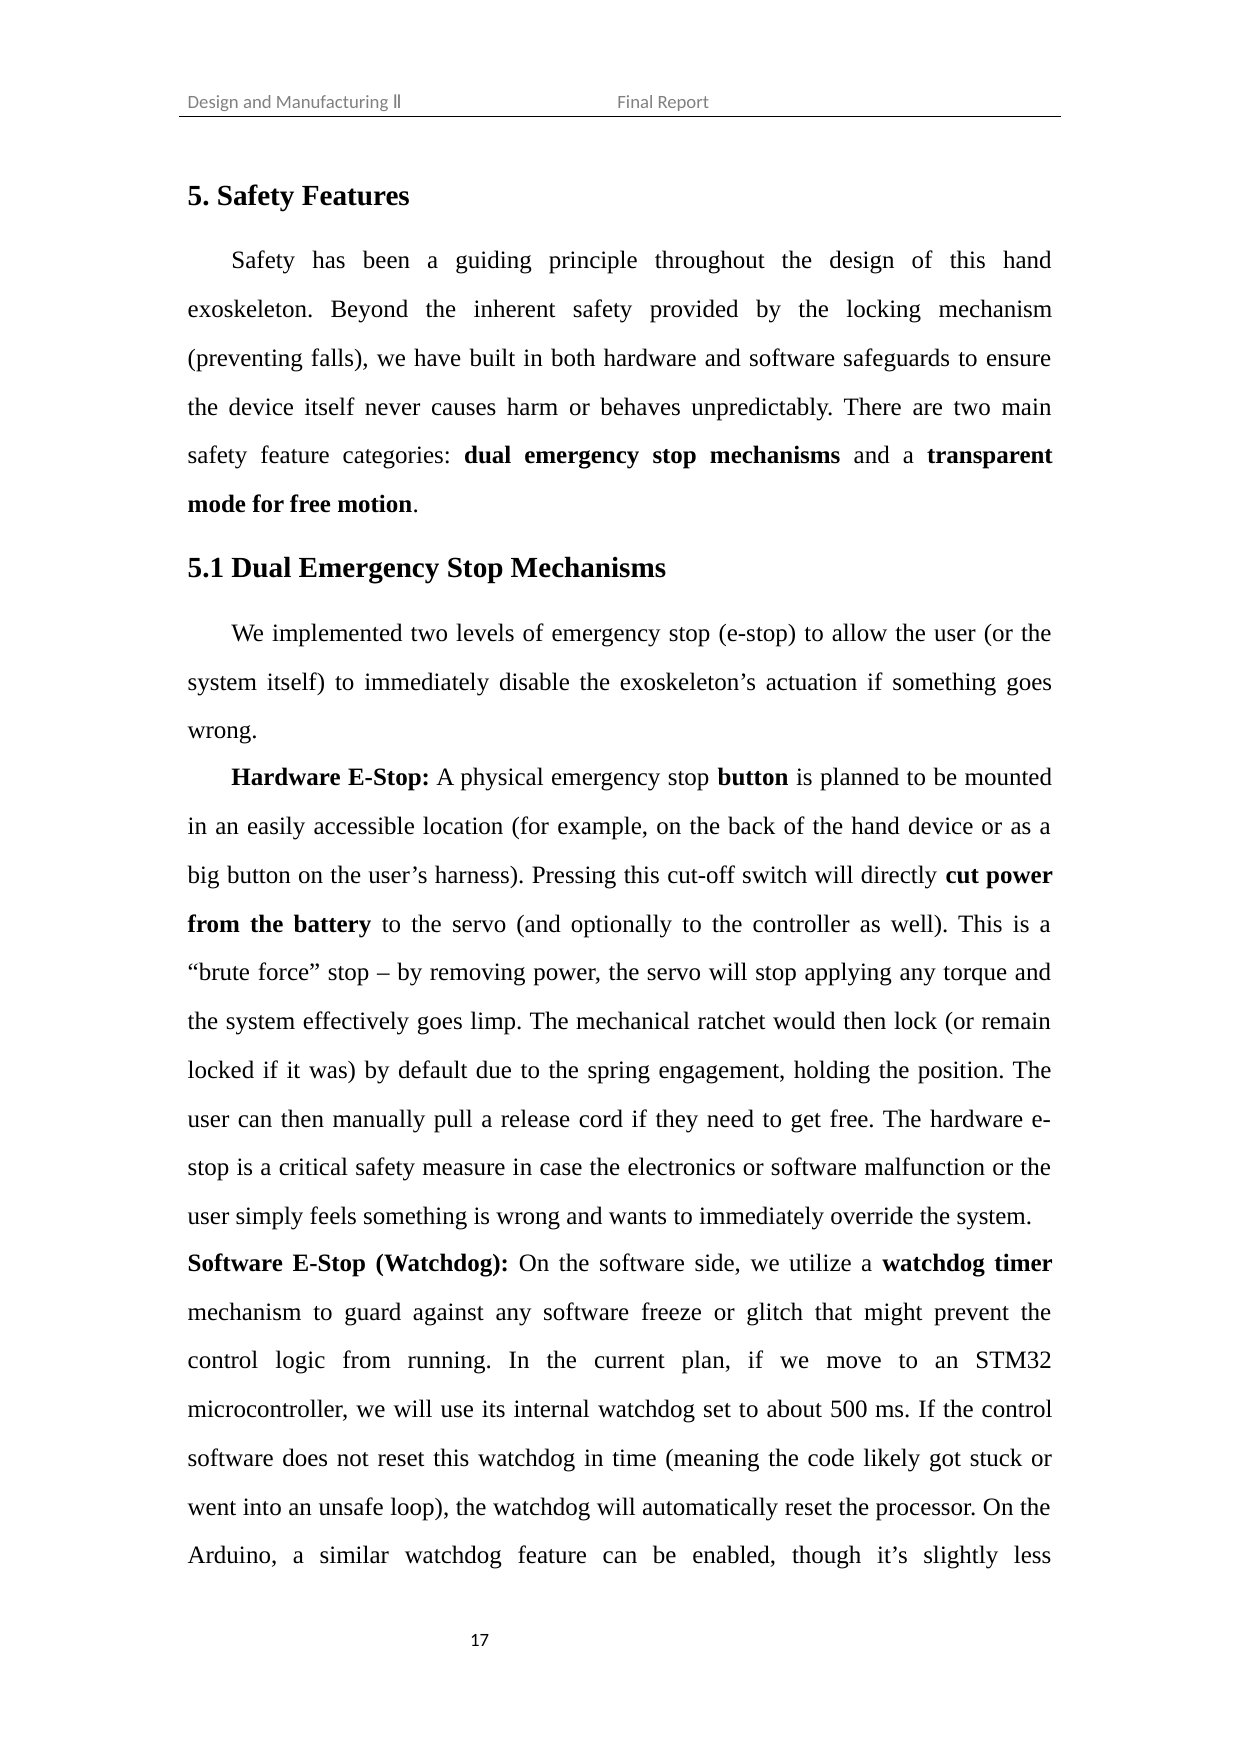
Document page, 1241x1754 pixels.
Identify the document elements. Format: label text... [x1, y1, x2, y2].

list 5.1 Dual Emergency Stop Mechanisms [187, 534, 1053, 599]
list Safety has been a guiding principle throughout the design of this hand exoskeleton. Beyond the inherent safety provided by the locking mechanism (preventing falls), we have built in both hardware and software safeguards to ensure the device itself never causes harm or behaves unpredictably. There are two main safety feature categories: dual emergency stop mechanisms and a transparent mode for free motion. [187, 244, 1053, 520]
list Safety Features [187, 162, 1053, 227]
list Hardware E-Stop: A physical emergency stop button is planned to be mounted in an easily accessible location (for example, on the back of the hand device or as a big button on the user’s harness). Pressing this cut-off switch will directly cut power from the battery to the servo (and optionally to the controller as well). This is a “brute force” stop – by removing power, the servo will stop applying any torque and the system effectively goes limp. The mechanical ratchet would then lock (or remain locked if it was) by default due to the spring engagement, holding the position. The user can then manually pull a release cord if they need to get free. The hardware e-stop is a critical safety measure in case the electronics or software malfunction or the user simply feels something is wrong and wants to immediately override the system. [187, 761, 1053, 1232]
list We implemented two levels of emergency stop (e-stop) to allow the user (or the system itself) to immediately disable the exoskeleton’s actuation if something goes wrong. [187, 616, 1053, 746]
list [187, 1246, 1053, 1571]
